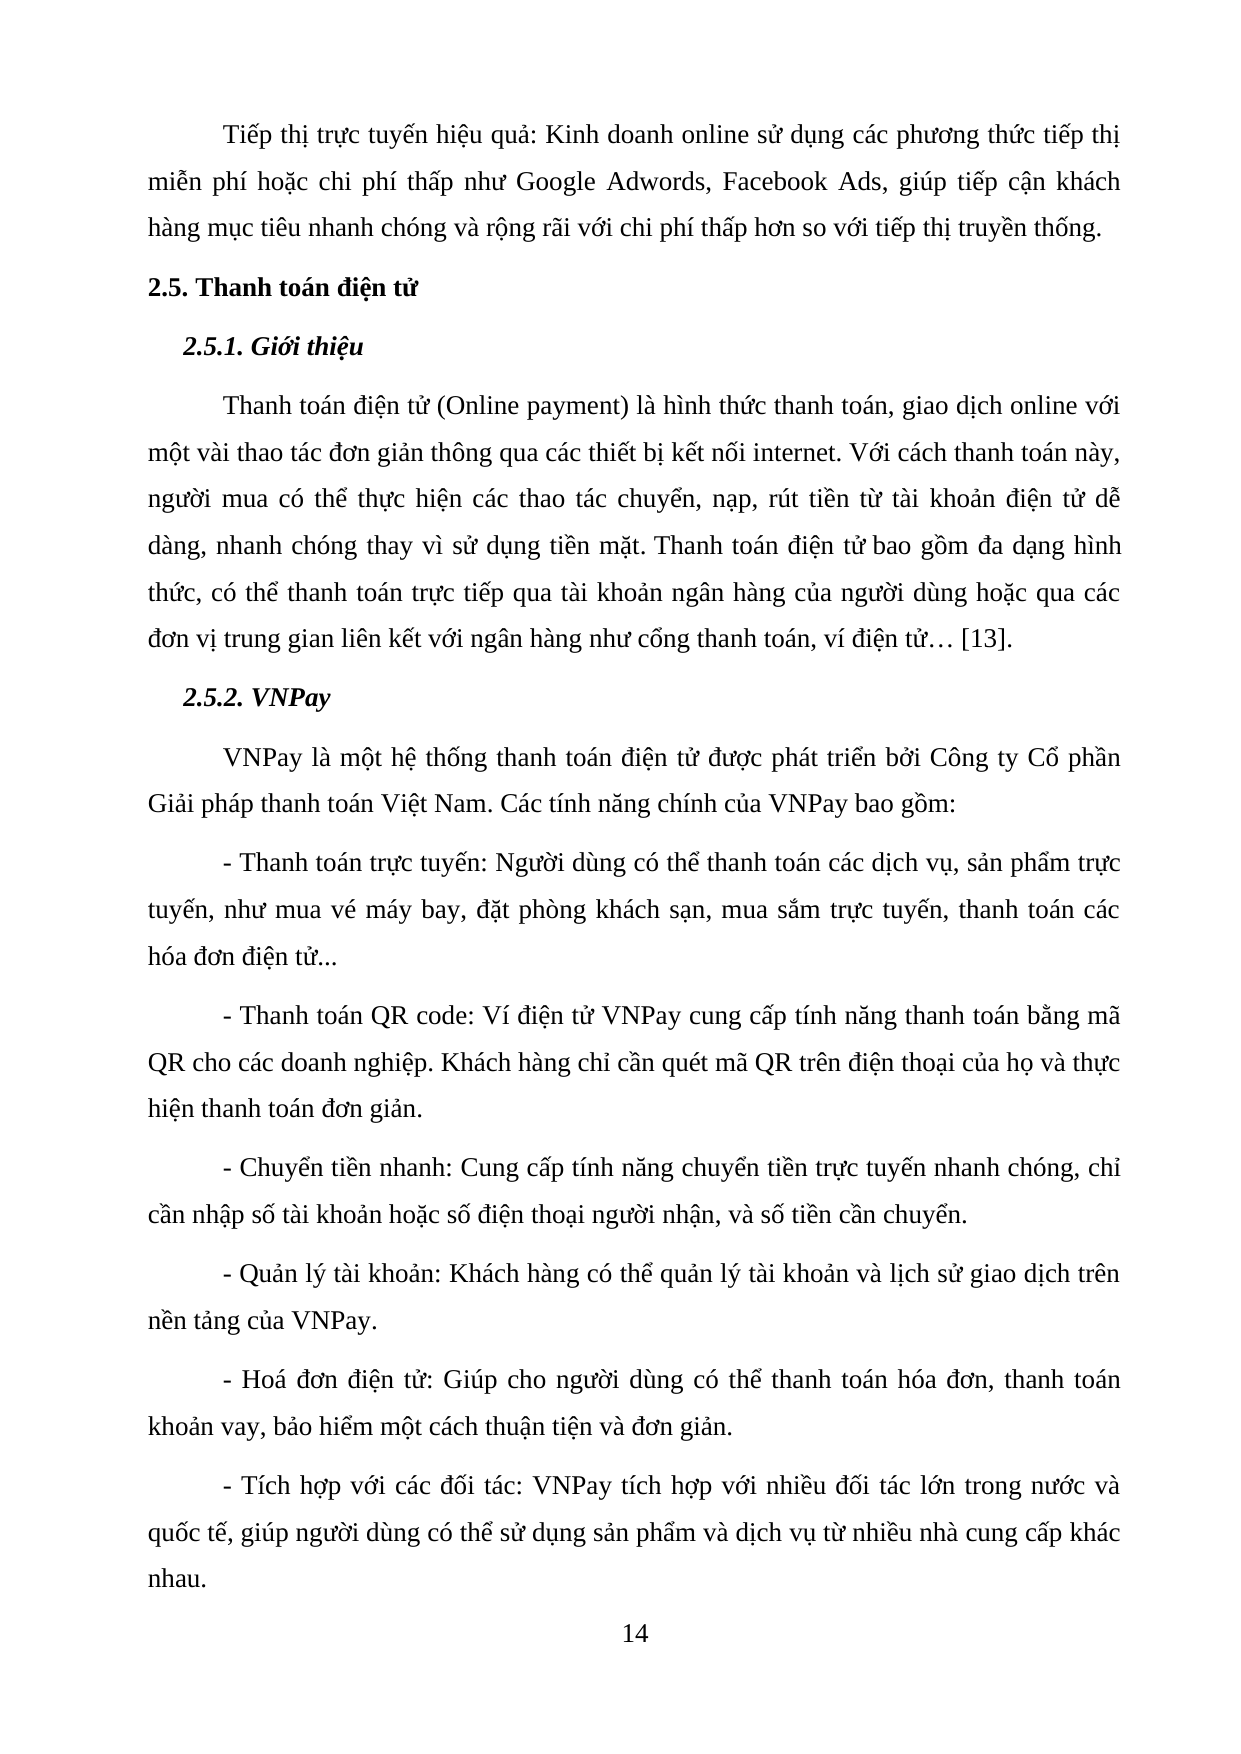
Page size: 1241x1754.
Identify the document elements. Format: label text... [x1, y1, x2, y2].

text - Tích hợp với các đối tác: VNPay tích hợp với nhiều đối tác lớn trong nước và quốc tế, giúp người dùng có thể sử dụng sản phẩm và dịch vụ từ nhiều nhà cung cấp khác nhau. [148, 1469, 1122, 1593]
text - Thanh toán trực tuyến: Người dùng có thể thanh toán các dịch vụ, sản phẩm trực tuyến, như mua vé máy bay, đặt phòng khách sạn, mua sắm trực tuyến, thanh toán các hóa đơn điện tử... [148, 846, 1122, 971]
subtitle Thanh toán điện tử [148, 271, 1122, 302]
text VNPay là một hệ thống thanh toán điện tử được phát triển bởi Công ty Cổ phần Giải pháp thanh toán Việt Nam. Các tính năng chính của VNPay bao gồm: [148, 741, 1122, 818]
text - Quản lý tài khoản: Khách hàng có thể quản lý tài khoản và lịch sử giao dịch trên nền tảng của VNPay. [148, 1257, 1122, 1335]
text - Chuyển tiền nhanh: Cung cấp tính năng chuyển tiền trực tuyến nhanh chóng, chỉ cần nhập số tài khoản hoặc số điện thoại người nhận, và số tiền cần chuyển. [148, 1151, 1122, 1229]
text Thanh toán điện tử (Online payment) là hình thức thanh toán, giao dịch online với một vài thao tác đơn giản thông qua các thiết bị kết nối internet. Với cách thanh toán này, người mua có thể thực hiện các thao tác chuyển, nạp, rút tiền từ tài khoản điện tử dễ dàng, nhanh chóng thay vì sử dụng tiền mặt. Thanh toán điện tử bao gồm đa dạng hình thức, có thể thanh toán trực tiếp qua tài khoản ngân hàng của người dùng hoặc qua các đơn vị trung gian liên kết với ngân hàng như cổng thanh toán, ví điện tử… [13]. [148, 389, 1122, 653]
subtitle 2.5.1. Giới thiệu [183, 330, 1122, 361]
text - Thanh toán QR code: Ví điện tử VNPay cung cấp tính năng thanh toán bằng mã QR cho các doanh nghiệp. Khách hàng chỉ cần quét mã QR trên điện thoại của họ và thực hiện thanh toán đơn giản. [148, 999, 1122, 1123]
text Tiếp thị trực tuyến hiệu quả: Kinh doanh online sử dụng các phương thức tiếp thị miễn phí hoặc chi phí thấp như Google Adwords, Facebook Ads, giúp tiếp cận khách hàng mục tiêu nhanh chóng và rộng rãi với chi phí thấp hơn so với tiếp thị truyền thống. [148, 118, 1122, 243]
text - Hoá đơn điện tử: Giúp cho người dùng có thể thanh toán hóa đơn, thanh toán khoản vay, bảo hiểm một cách thuận tiện và đơn giản. [148, 1363, 1122, 1441]
subtitle 2.5.2. VNPay [183, 681, 1122, 713]
